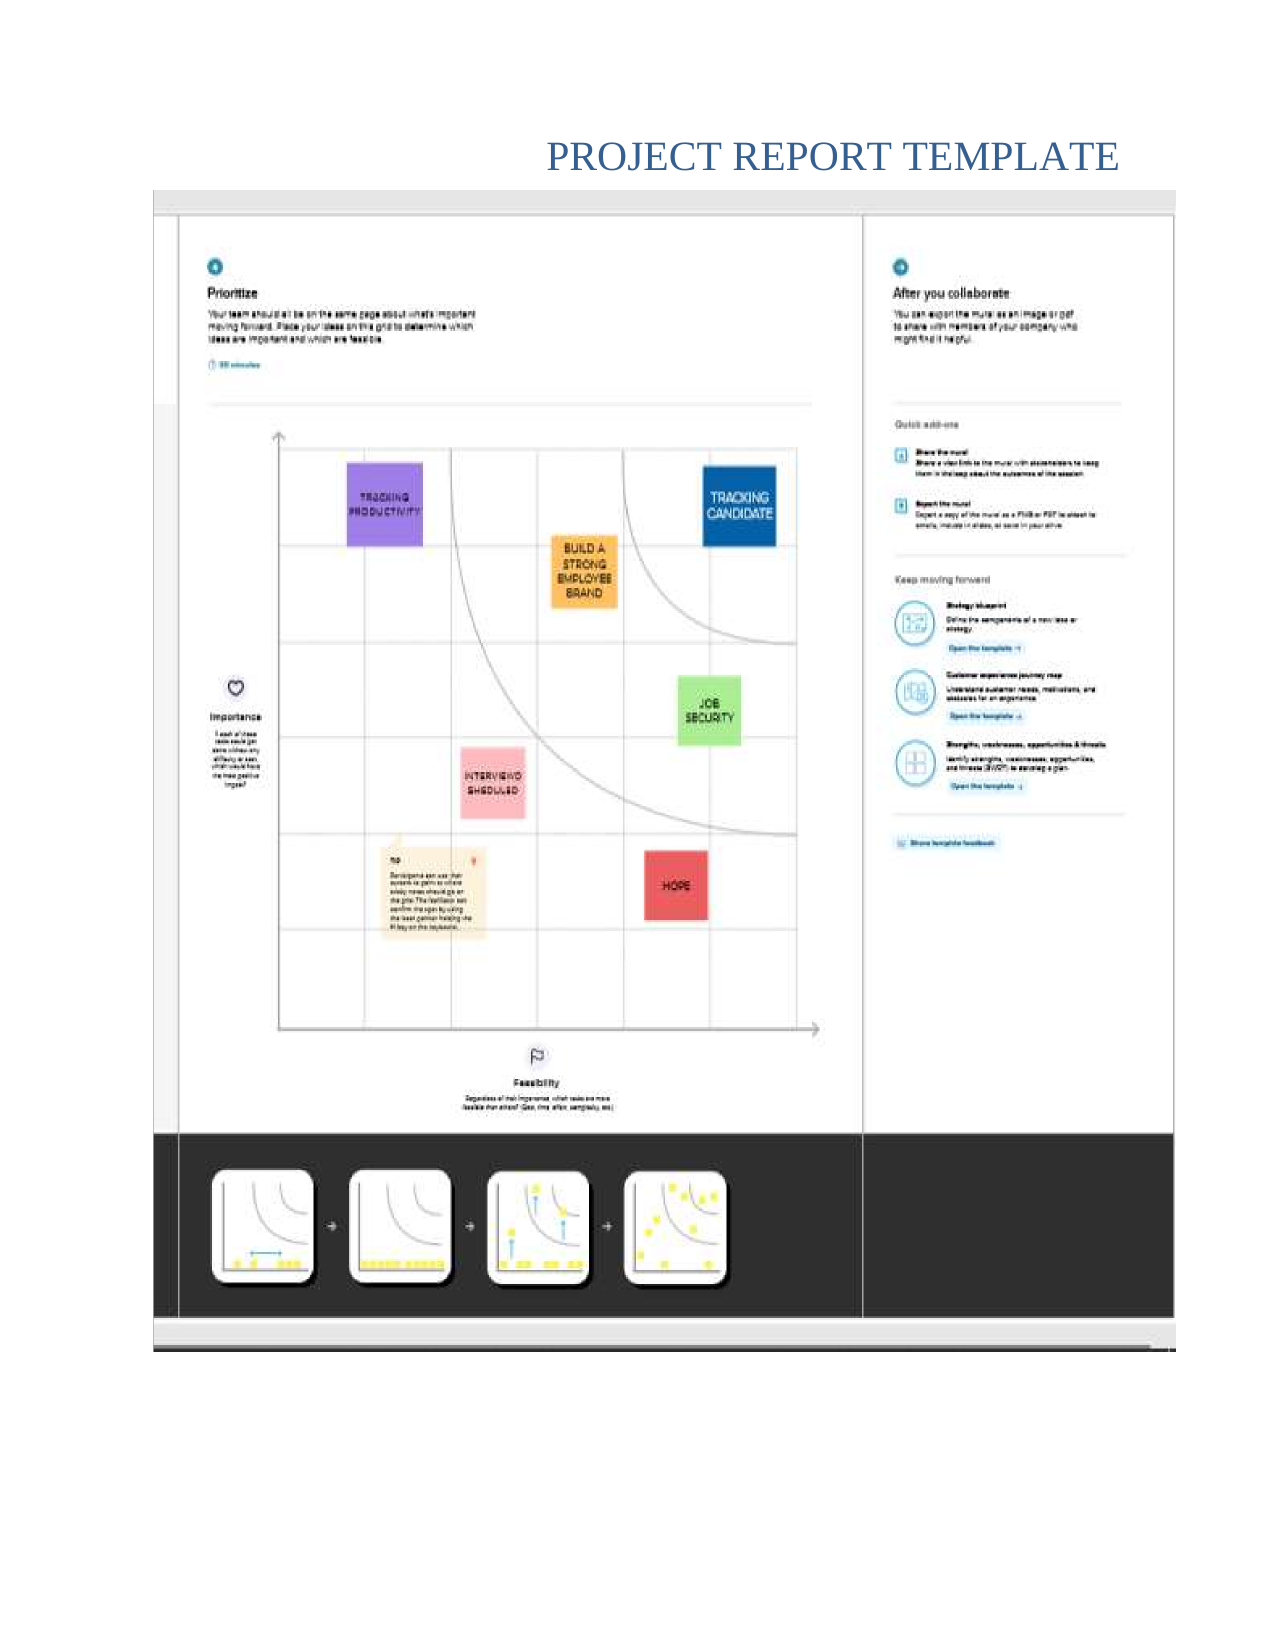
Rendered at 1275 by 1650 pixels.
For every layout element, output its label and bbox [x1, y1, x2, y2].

picture [153, 189, 1176, 1352]
